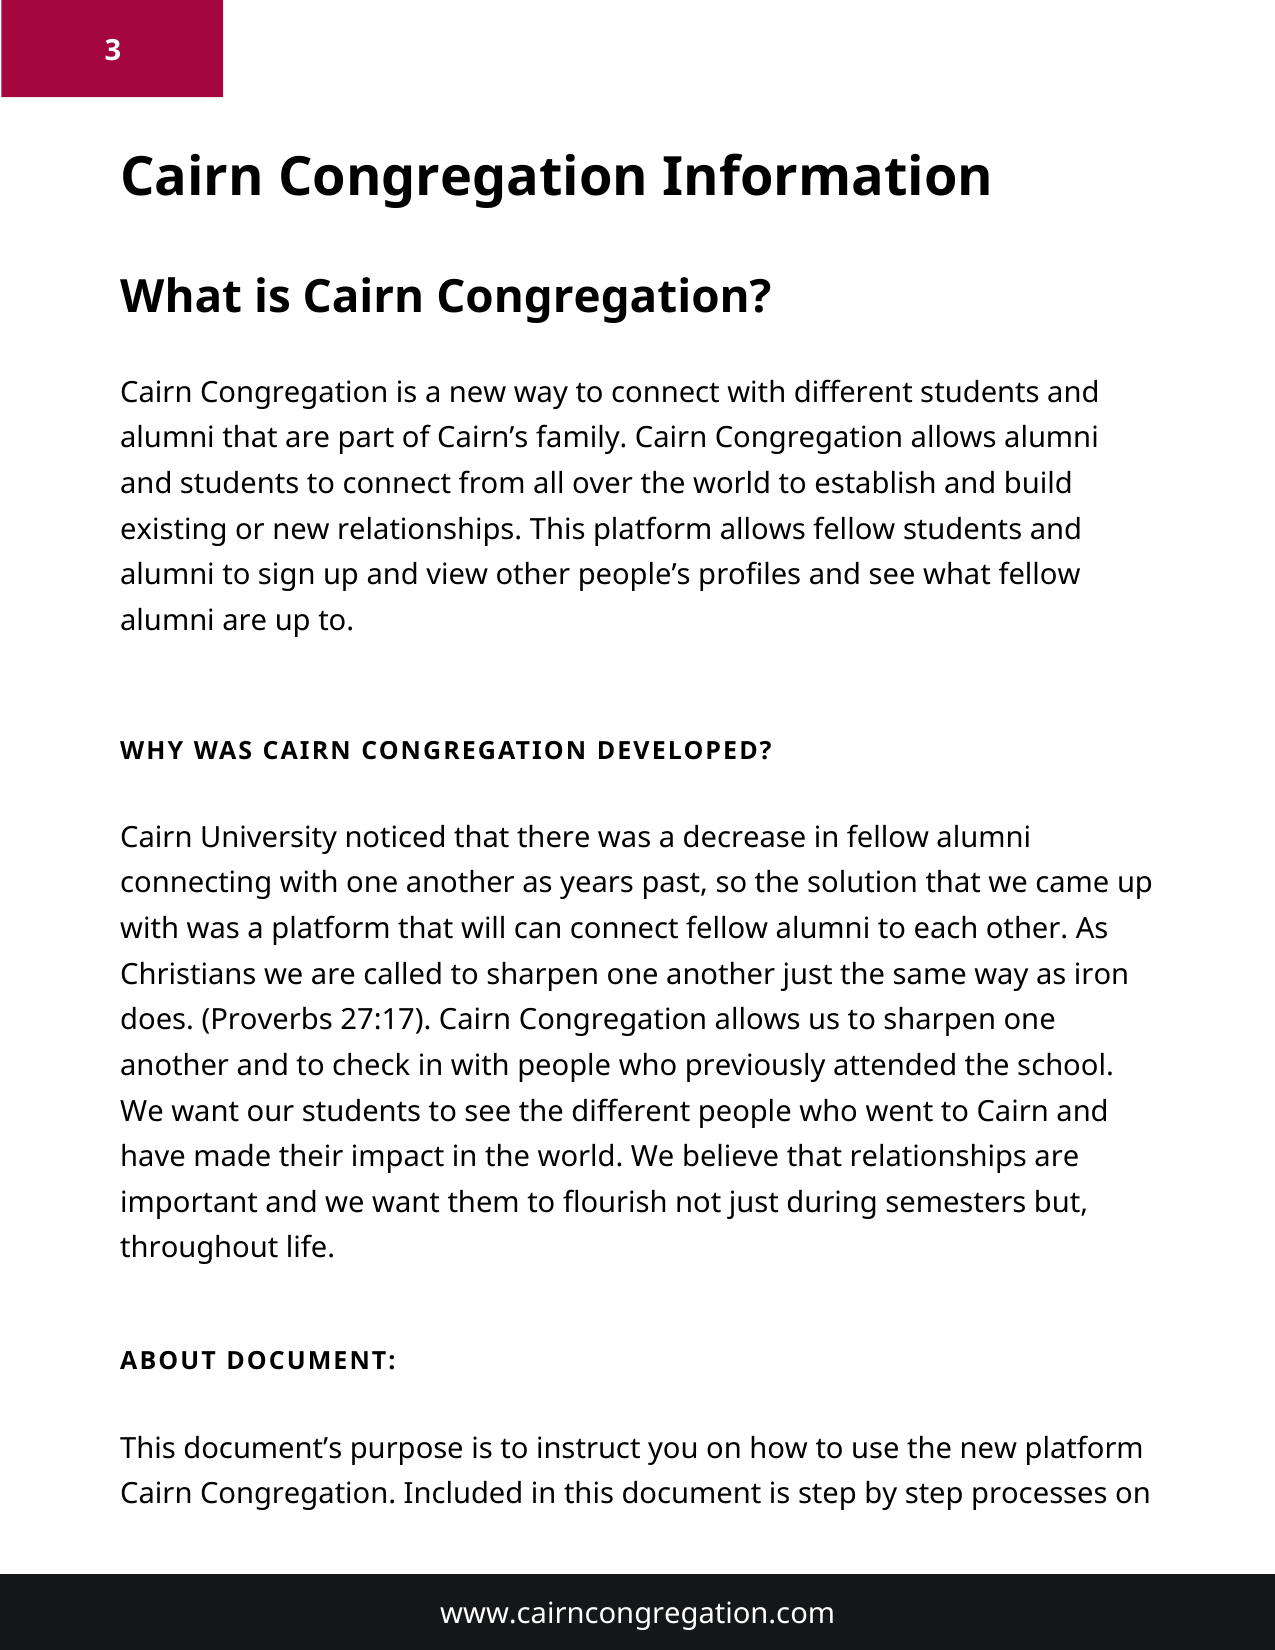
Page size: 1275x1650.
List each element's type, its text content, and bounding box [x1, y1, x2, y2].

text Cairn Congregation is a new way to connect with different students and alumni that are part of Cairn’s family. Cairn Congregation allows alumni and students to connect from all over the world to establish and build existing or new relationships. This platform allows fellow students and alumni to sign up and view other people’s profiles and see what fellow alumni are up to. [120, 371, 1155, 639]
subtitle Cairn Congregation Information [120, 137, 1155, 211]
subtitle What is Cairn Congregation? [120, 263, 1155, 326]
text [120, 1427, 1155, 1512]
text Cairn University noticed that there was a decrease in fellow alumni connecting with one another as years past, so the solution that we came up with was a platform that will can connect fellow alumni to each other. As Christians we are called to sharpen one another just the same way as iron does. (Proverbs 27:17). Cairn Congregation allows us to sharpen one another and to check in with people who previously attended the school. We want our students to see the different people who went to Cairn and have made their impact in the world. We believe that relationships are important and we want them to flourish not just during semesters but, throughout life. [120, 816, 1155, 1266]
subtitle ABOUT DOCUMENT: [120, 1343, 1155, 1377]
subtitle why was cairn congregation developed? [120, 732, 1155, 766]
